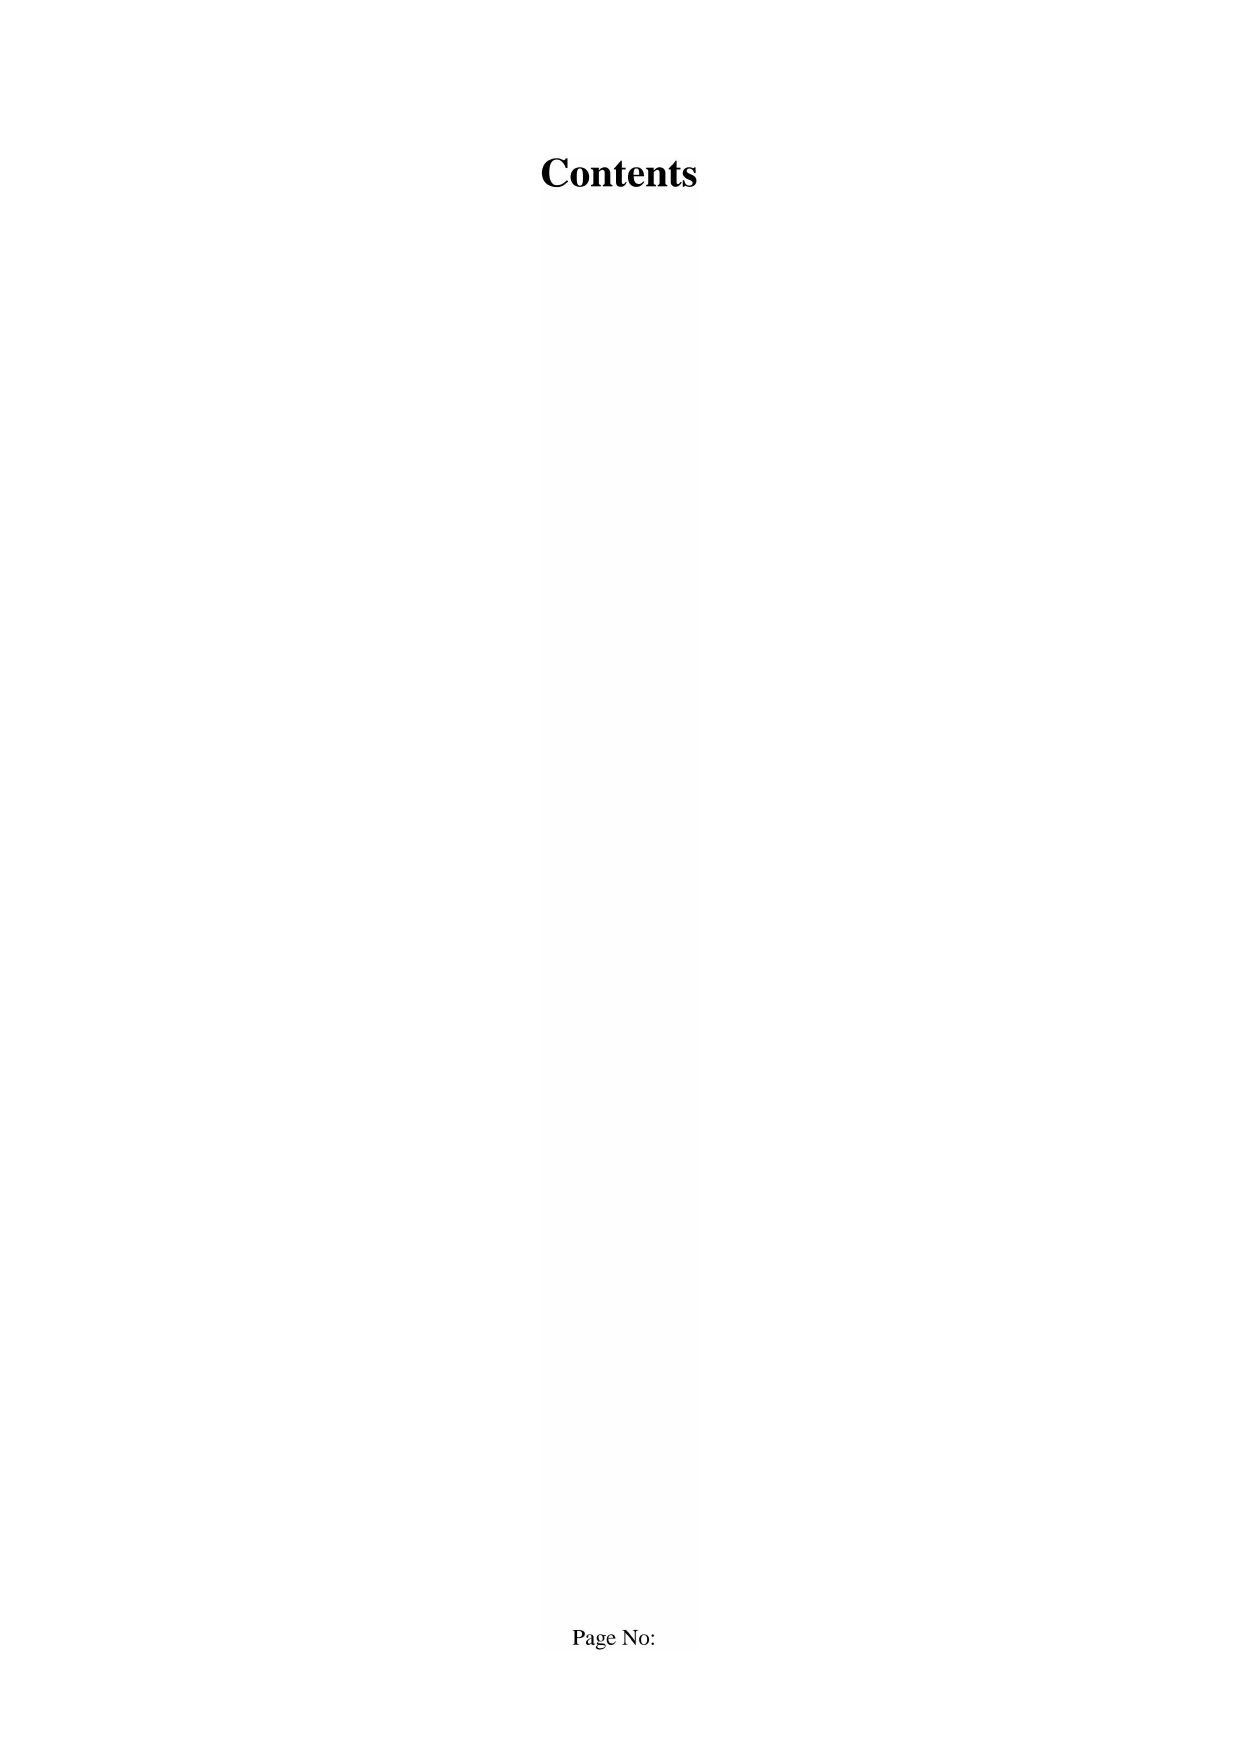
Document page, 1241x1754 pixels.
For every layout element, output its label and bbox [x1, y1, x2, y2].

picture [540, 156, 698, 1650]
